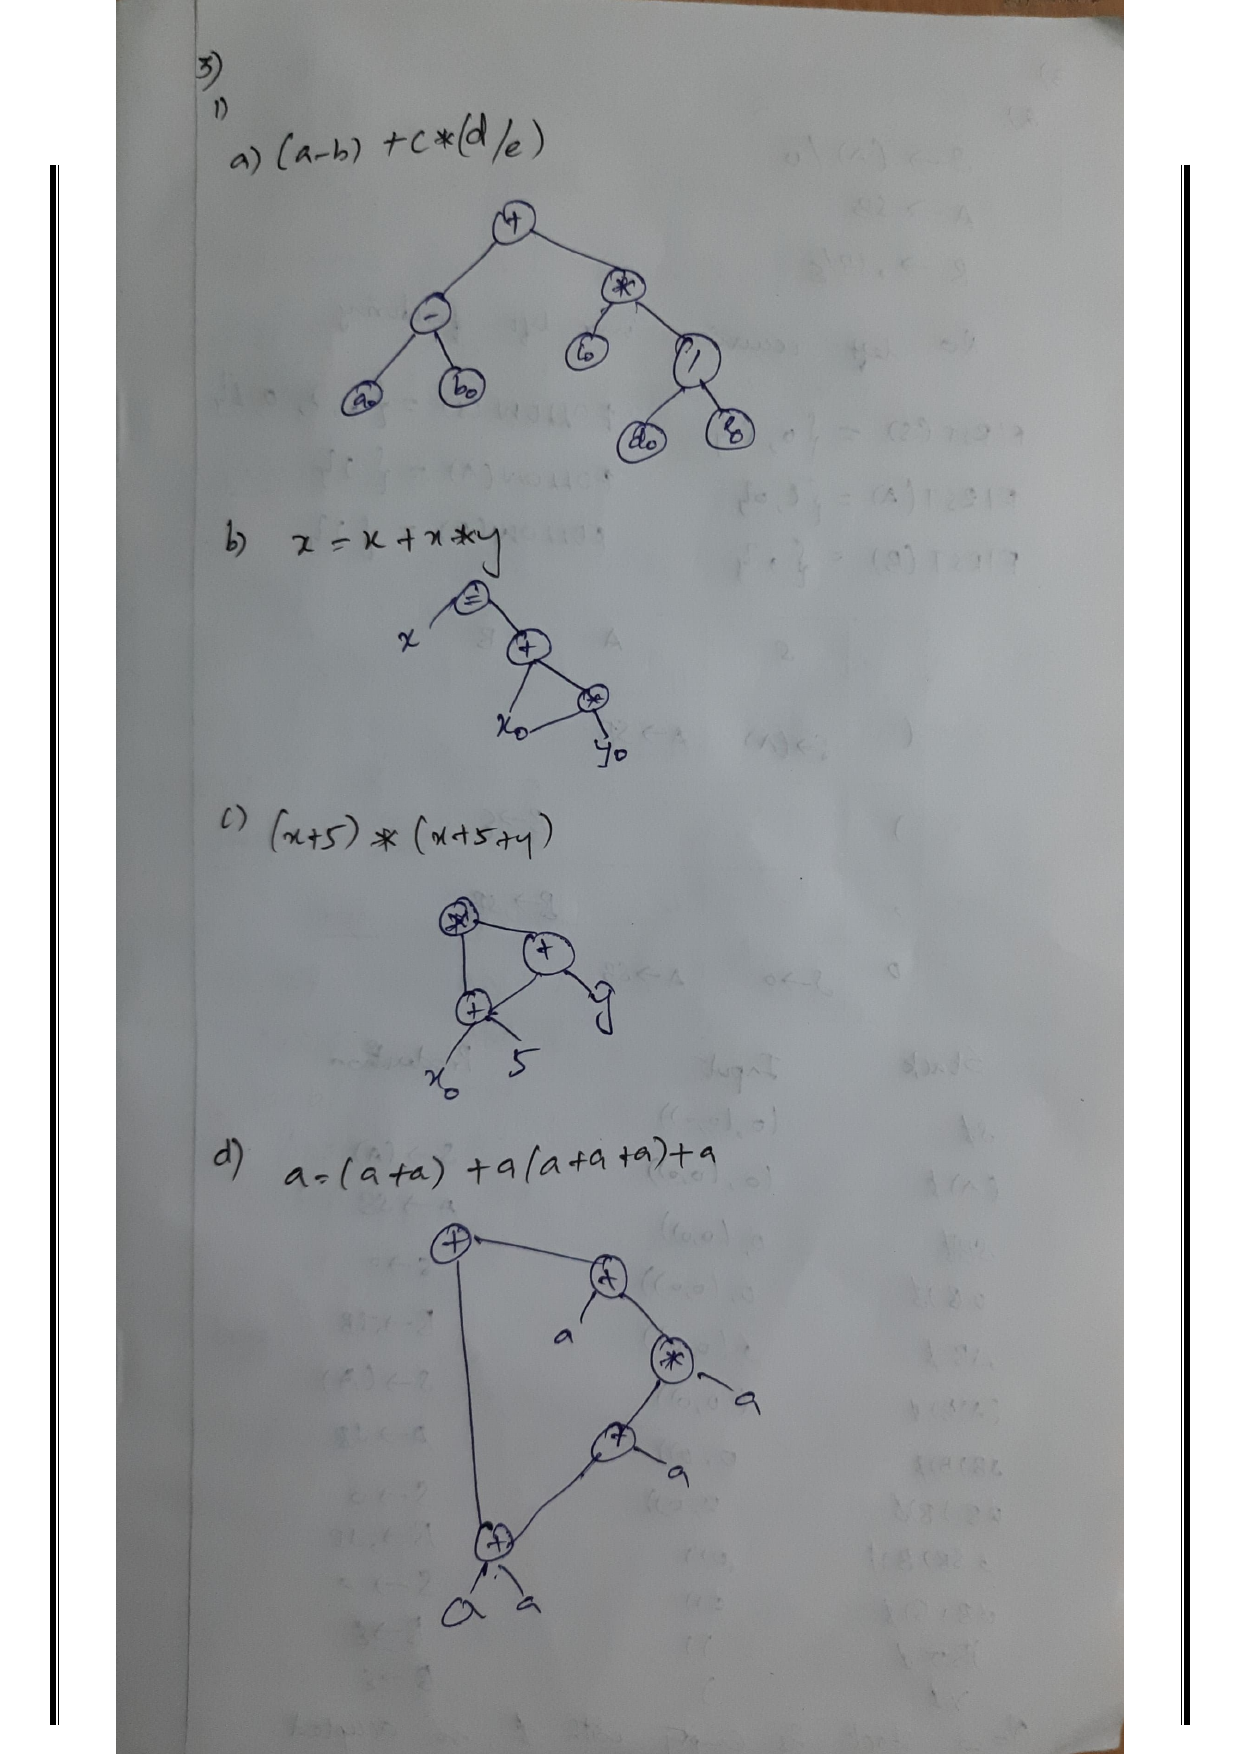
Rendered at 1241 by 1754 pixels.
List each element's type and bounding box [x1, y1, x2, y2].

picture [116, 0, 1124, 1754]
